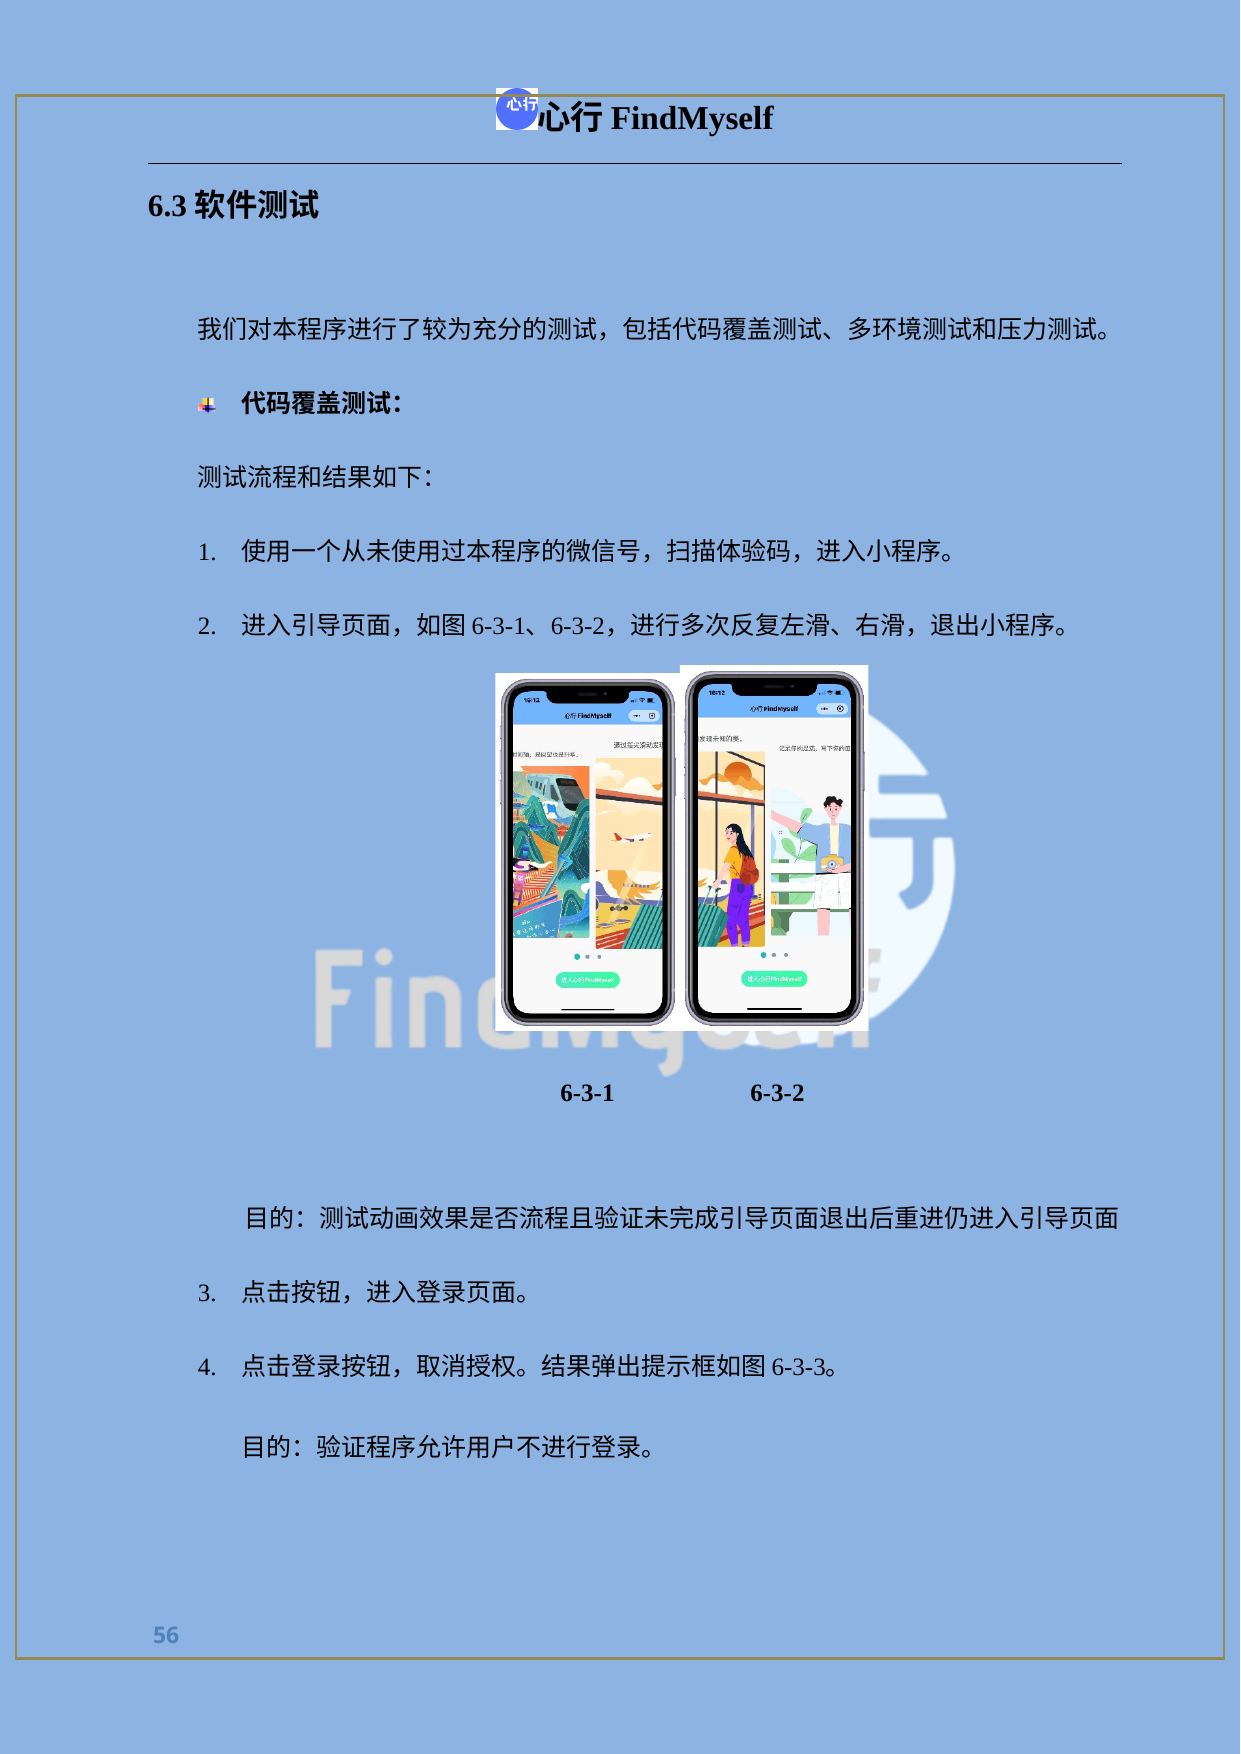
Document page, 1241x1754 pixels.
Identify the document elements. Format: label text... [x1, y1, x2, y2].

list 点击登录按钮，取消授权。结果弹出提示框如图6-3-3。 目的：验证程序允许用户不进行登录。 [198, 1332, 1122, 1478]
text 测试流程和结果如下： [148, 443, 1122, 508]
picture [495, 665, 869, 1031]
list 进入引导页面，如图6-3-1、6-3-2，进行多次反复左滑、右滑，退出小程序。 [198, 591, 1122, 656]
list 代码覆盖测试： [198, 369, 1122, 434]
picture [496, 88, 538, 94]
picture [198, 396, 216, 413]
picture [496, 97, 538, 130]
text 我们对本程序进行了较为充分的测试，包括代码覆盖测试、多环境测试和压力测试。 [148, 295, 1122, 360]
list 点击按钮，进入登录页面。 [198, 1258, 1122, 1323]
text 目的：测试动画效果是否流程且验证未完成引导页面退出后重进仍进入引导页面 [241, 1184, 1122, 1249]
list 使用一个从未使用过本程序的微信号，扫描体验码，进入小程序。 [198, 517, 1122, 582]
text 6.3 软件测试 [148, 170, 1122, 235]
